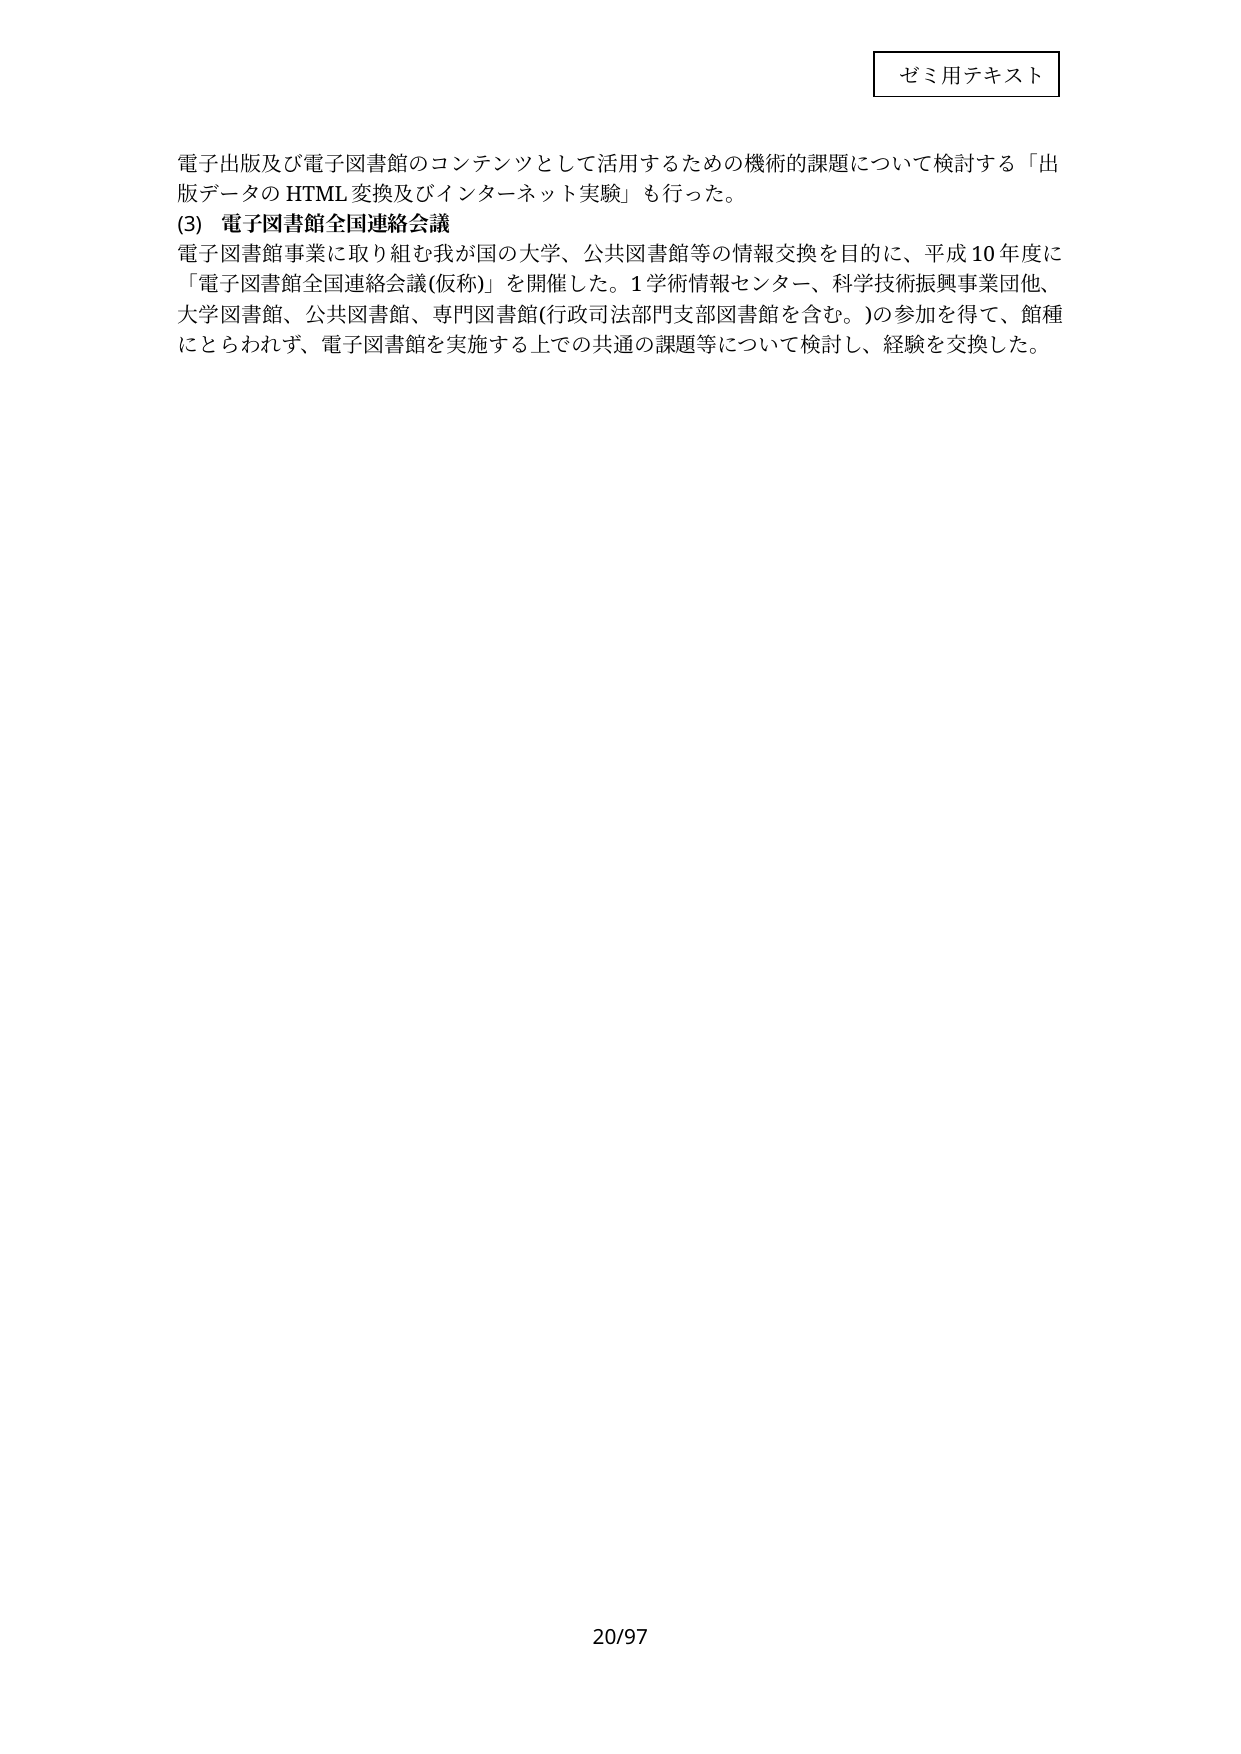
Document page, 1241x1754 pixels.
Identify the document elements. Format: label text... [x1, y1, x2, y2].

text 電子図書館事業に取り組む我が国の大学、公共図書館等の情報交換を目的に、平成10年度に「電子図書館全国連絡会議(仮称)」を開催した。1学術情報センター、科学技術振興事業団他、大学図書館、公共図書館、専門図書館(行政司法部門支部図書館を含む。)の参加を得て、館種にとらわれず、電子図書館を実施する上での共通の課題等について検討し、経験を交換した。 [177, 238, 1063, 358]
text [177, 148, 1063, 208]
subtitle 電子図書館全国連絡会議 [177, 208, 1063, 238]
